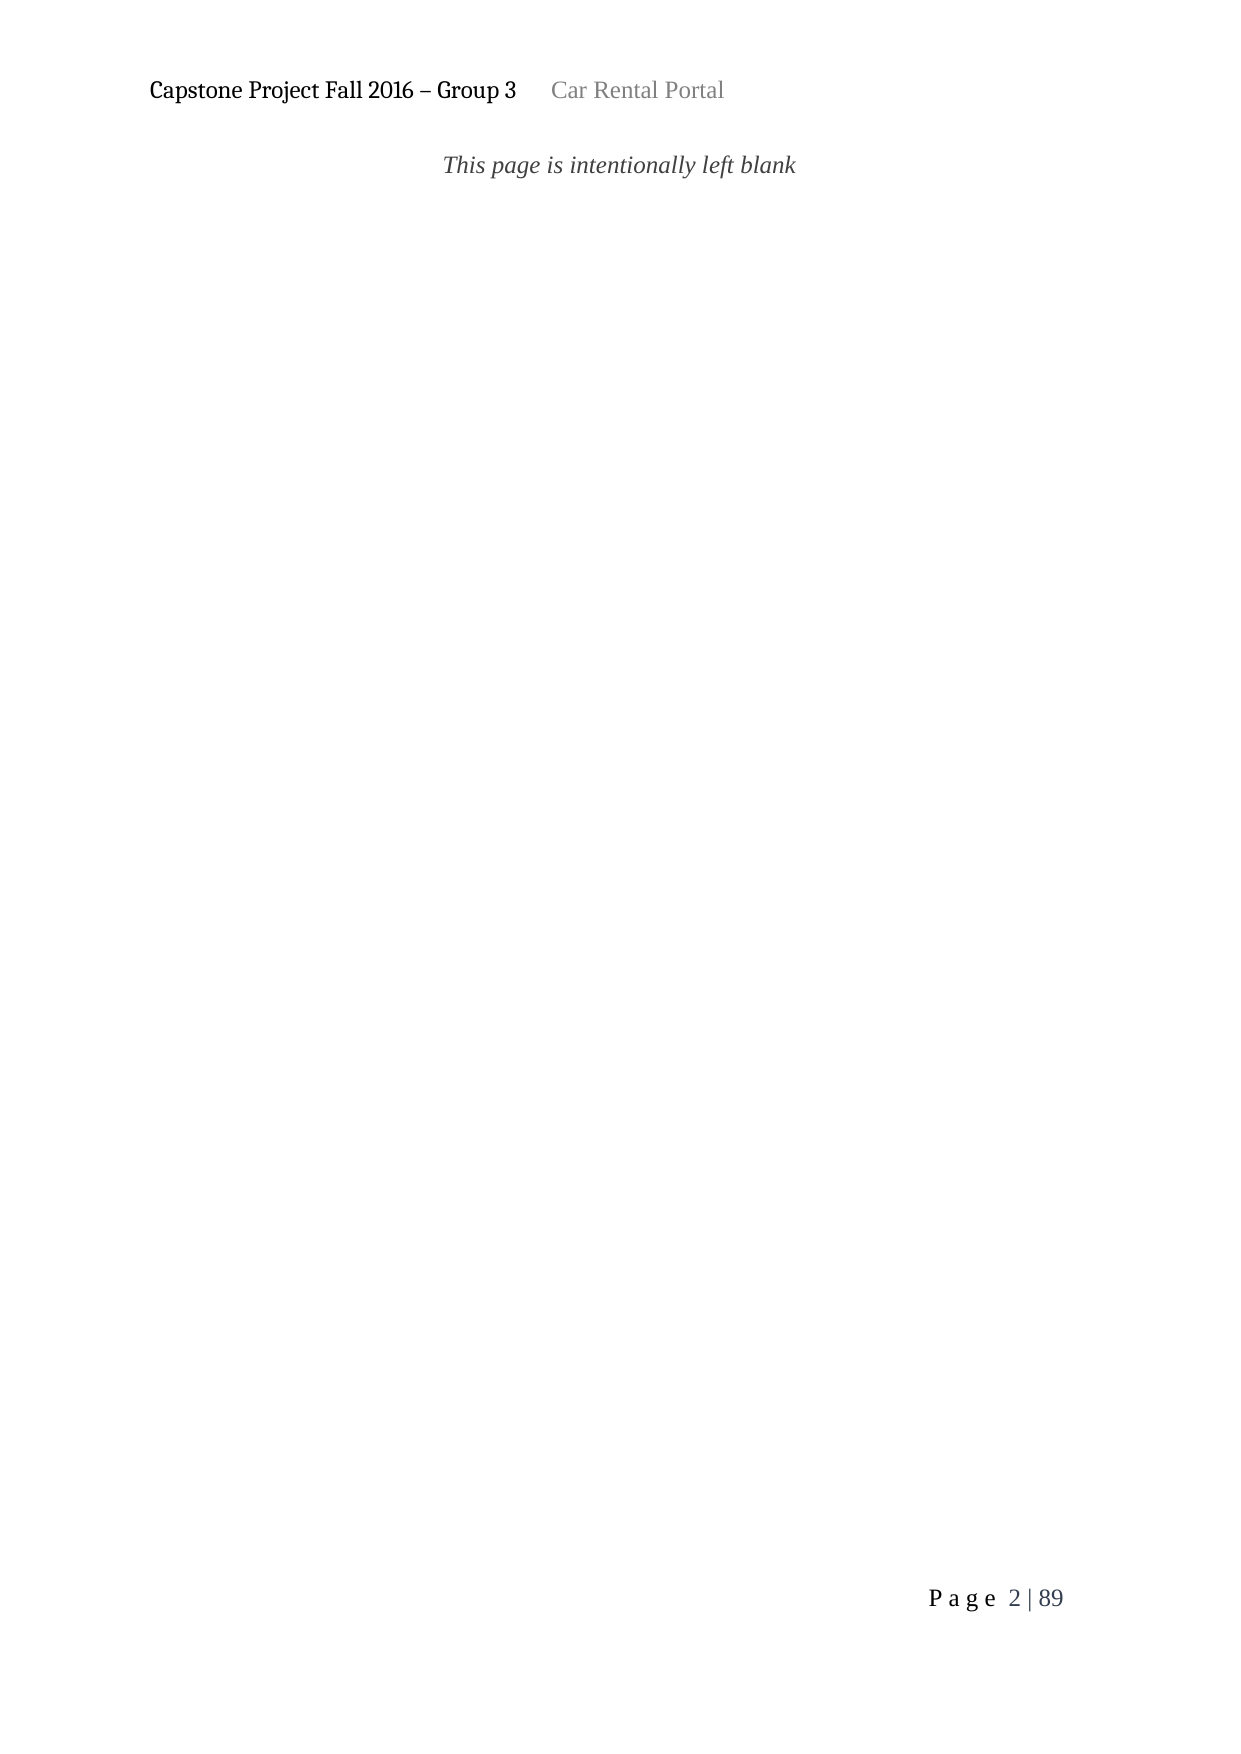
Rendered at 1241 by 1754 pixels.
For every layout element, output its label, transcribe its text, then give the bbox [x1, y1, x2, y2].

text This page is intentionally left blank [150, 150, 1090, 179]
